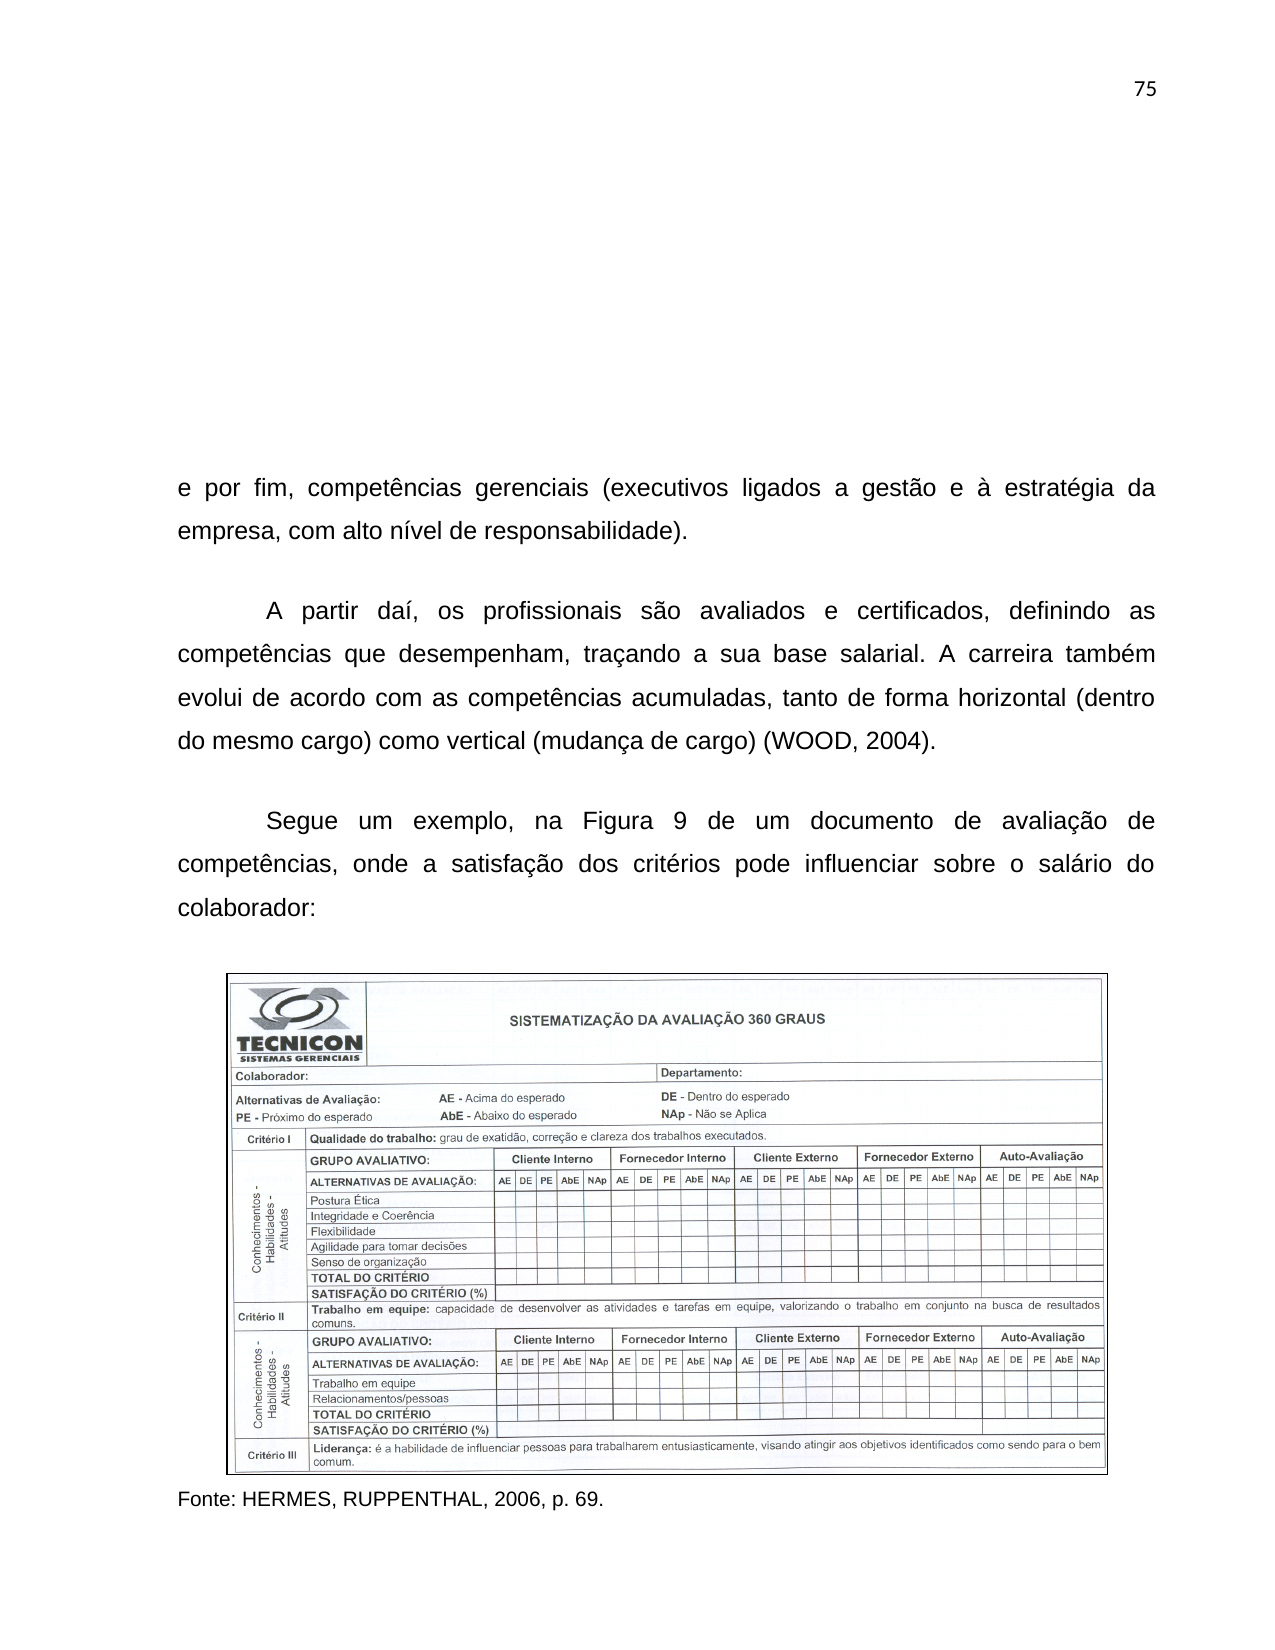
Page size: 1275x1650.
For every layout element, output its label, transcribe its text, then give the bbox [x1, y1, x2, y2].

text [177, 472, 1157, 544]
text Fonte: HERMES, RUPPENTHAL, 2006, p. 69. [177, 1487, 1157, 1511]
text Segue um exemplo, na Figura 9 de um documento de avaliação de competências, onde a satisfação dos critérios pode influenciar sobre o salário do colaborador: [177, 806, 1157, 921]
text A partir daí, os profissionais são avaliados e certificados, definindo as competências que desempenham, traçando a sua base salarial. A carreira também evolui de acordo com as competências acumuladas, tanto de forma horizontal (dentro do mesmo cargo) como vertical (mudança de cargo) (WOOD, 2004). [177, 596, 1157, 754]
picture [228, 974, 1107, 1474]
